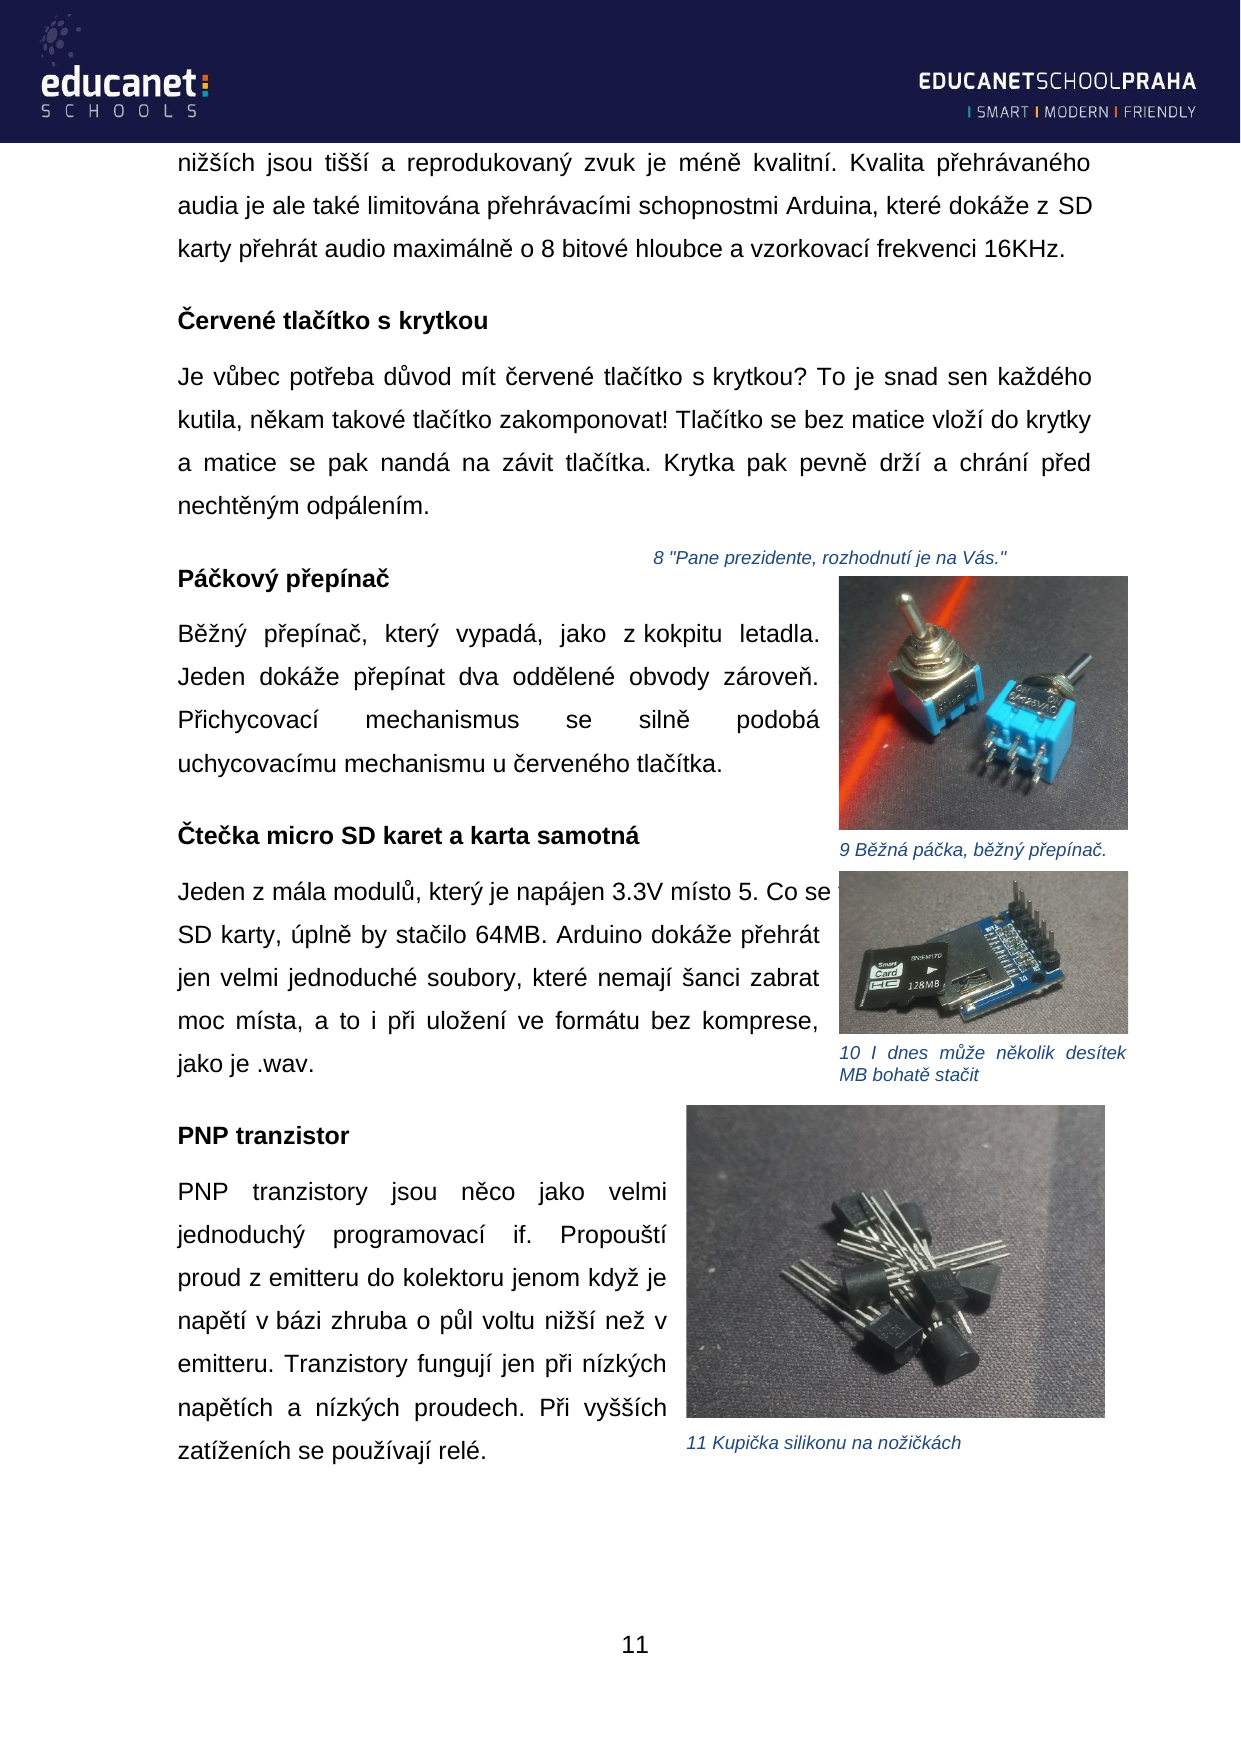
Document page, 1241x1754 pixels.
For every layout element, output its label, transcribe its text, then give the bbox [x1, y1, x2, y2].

subtitle Čtečka micro SD karet a karta samotná [177, 662, 1092, 691]
picture [686, 946, 1109, 1263]
subtitle 10KΩ rezistor [177, 1349, 686, 1378]
subtitle Červené tlačítko s krytkou [177, 148, 1092, 176]
text Je vůbec potřeba důvod mít červené tlačítko s krytkou? To je snad sen každého kutila, někam takové tlačítko zakomponovat! Tlačítko se bez matice vloží do krytky a matice se pak nandá na závit tlačítka. Krytka pak pevně drží a chrání před nechtěným odpálením. [177, 203, 1092, 361]
subtitle Páčkový přepínač [177, 405, 1092, 434]
picture [686, 1333, 1108, 1587]
text Bez pulldown odporu na lince signálu z obrazovkového do zvukového modulu se stávalo, že zvukový modul začal sám o sobě hrát. [177, 1405, 686, 1563]
picture [0, 0, 1241, 143]
picture [839, 713, 1129, 876]
text Běžný přepínač, který vypadá, jako z kokpitu letadla. Jeden dokáže přepínat dva oddělené obvody zároveň. Přichycovací mechanismus se silně podobá uchycovacímu mechanismu u červeného tlačítka. [177, 461, 838, 619]
text Jeden z mála modulů, který je napájen 3.3V místo 5. Co se týče kapacity micro SD karty, úplně by stačilo 64MB. Arduino dokáže přehrát jen velmi jednoduché soubory, které nemají šanci zabrat moc místa, a to i při uložení ve formátu bez komprese, jako je .wav. [177, 718, 1092, 919]
subtitle PNP tranzistor [177, 963, 686, 991]
text PNP tranzistory jsou něco jako velmi jednoduchý programovací if. Propouští proud z emitteru do kolektoru jenom když je napětí v bázi zhruba o půl voltu nižší než v emitteru. Tranzistory fungují jen při nízkých napětích a nízkých proudech. Při vyšších zatíženích se používají relé. [177, 1018, 1092, 1306]
picture [838, 417, 1128, 671]
